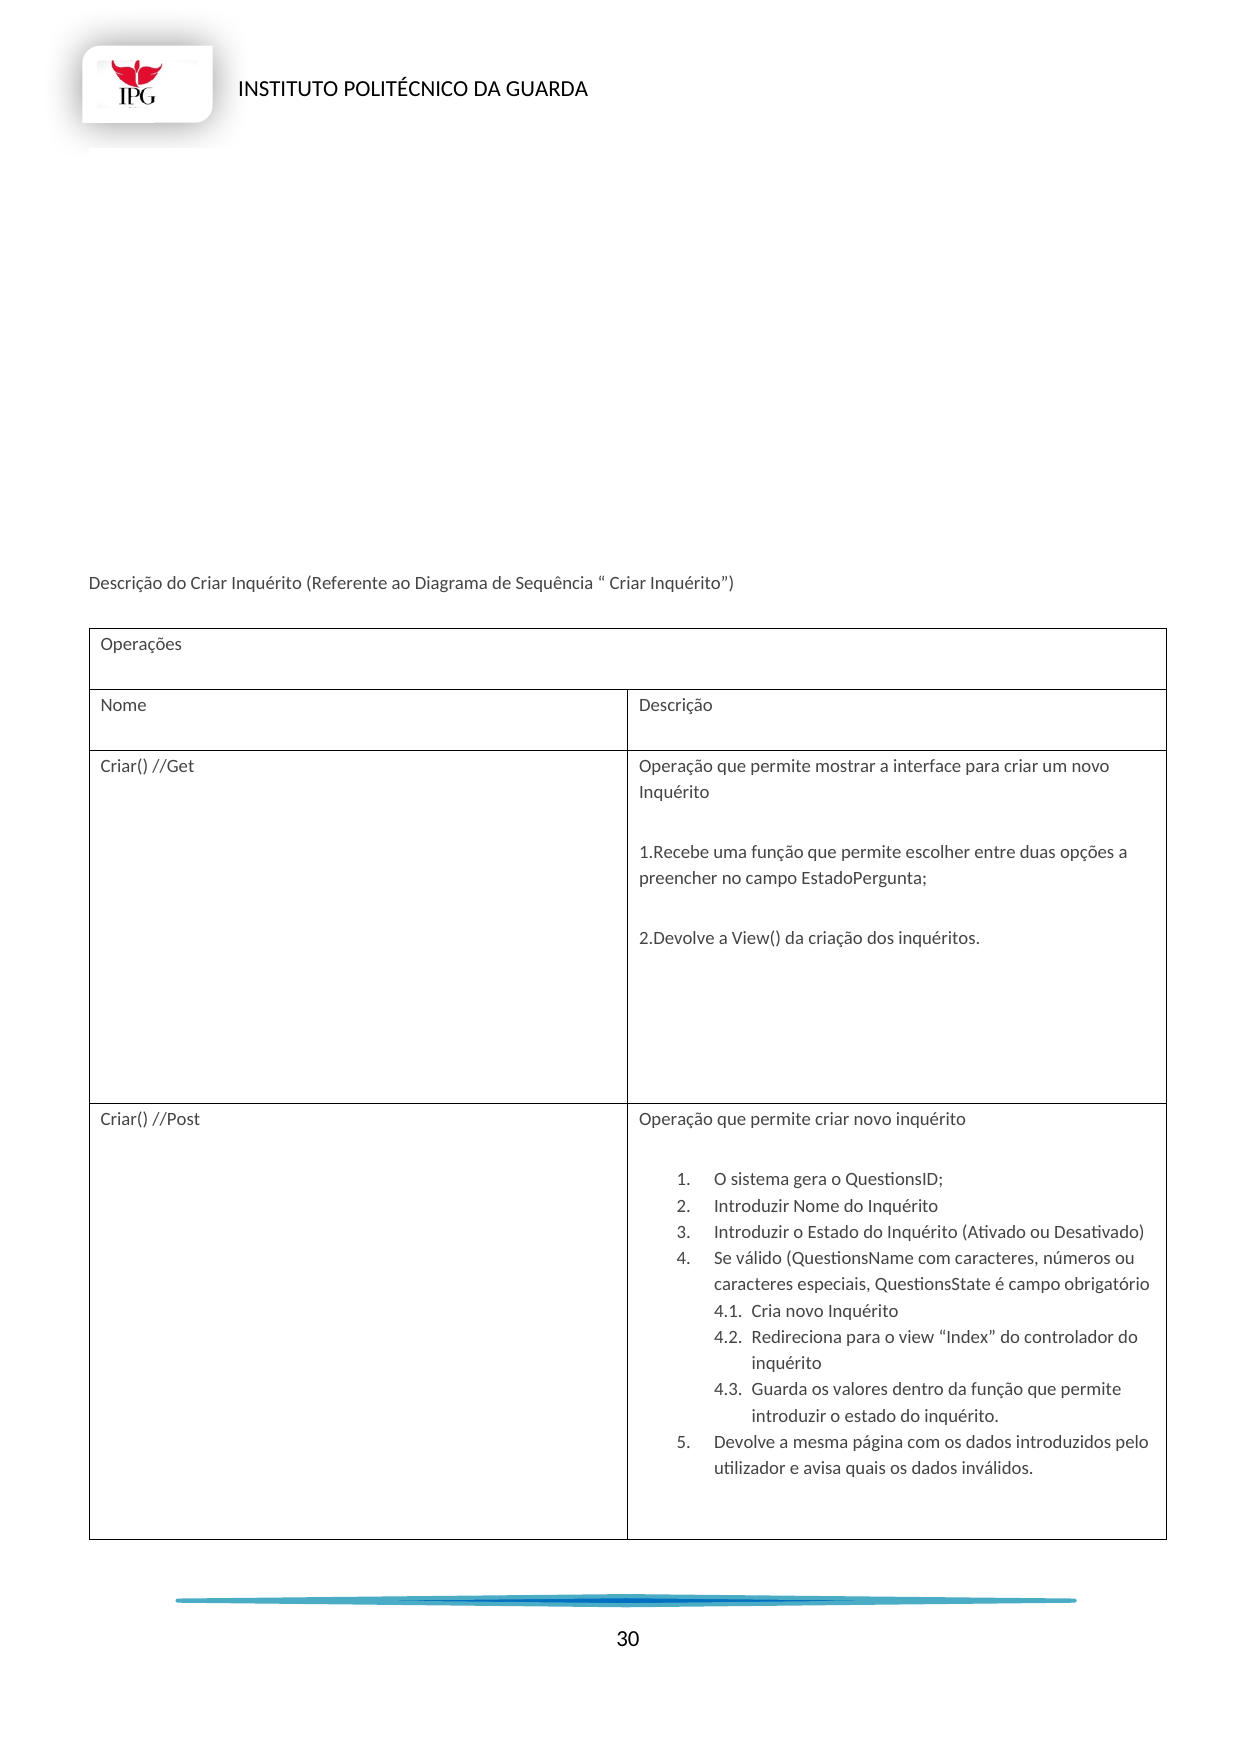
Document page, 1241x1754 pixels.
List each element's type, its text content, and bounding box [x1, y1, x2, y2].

text Descrição do Criar Inquérito (Referente ao Diagrama de Sequência “ Criar Inquérito”) [89, 568, 1167, 594]
table_cell Operação que permite mostrar a interface para criar um novo Inquérito 1.Recebe uma função que permite escolher entre duas opções a preencher no campo EstadoPergunta; 2.Devolve a View() da criação dos inquéritos. [628, 751, 1166, 1103]
picture [97, 61, 198, 108]
table_cell Descrição [628, 690, 1166, 750]
table_cell Nome [90, 690, 627, 750]
table_header Operações [90, 629, 1166, 689]
table_cell Criar() //Post [90, 1104, 627, 1539]
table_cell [628, 1104, 1166, 1539]
table_cell Criar() //Get [90, 751, 627, 1103]
